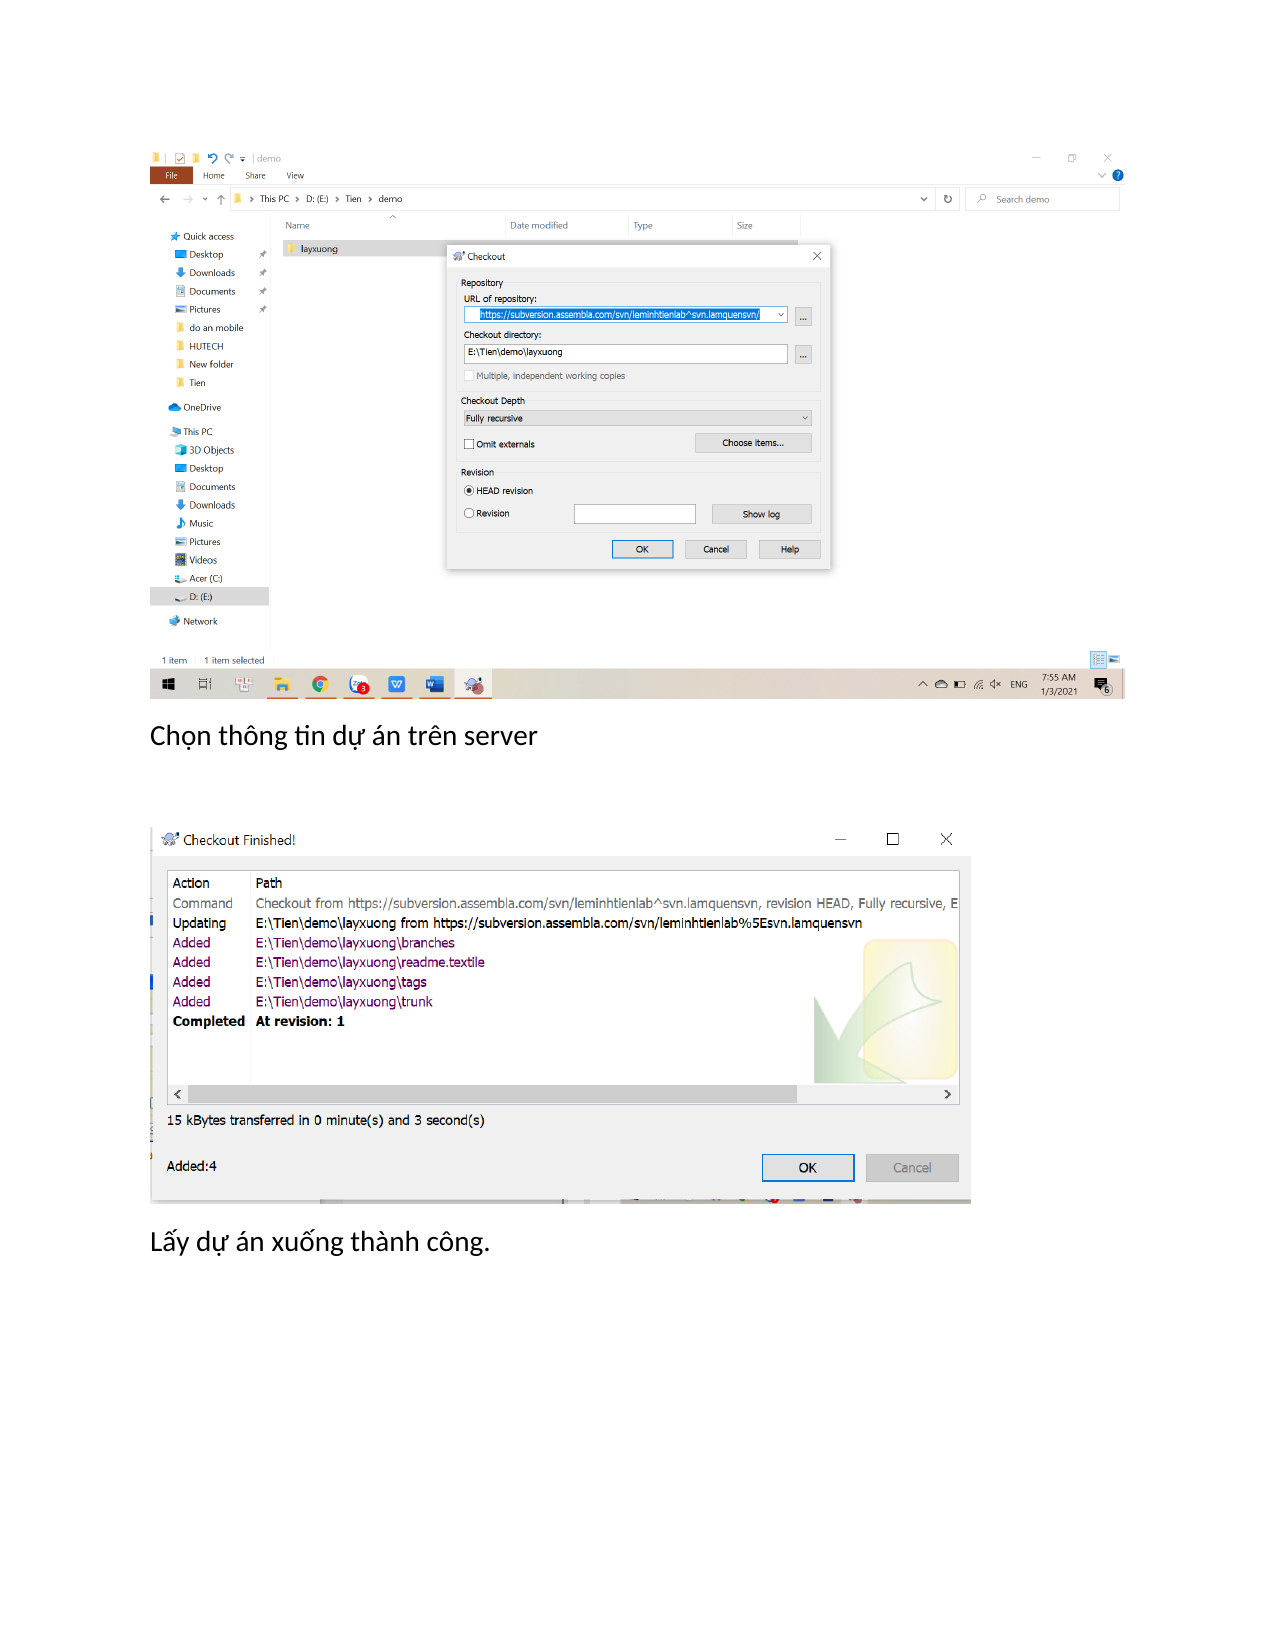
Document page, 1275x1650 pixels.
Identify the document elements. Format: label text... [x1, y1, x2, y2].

picture [150, 150, 1125, 699]
picture [150, 827, 971, 1204]
text Chọn thông tin dự án trên server [150, 717, 1125, 753]
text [150, 1223, 1125, 1451]
